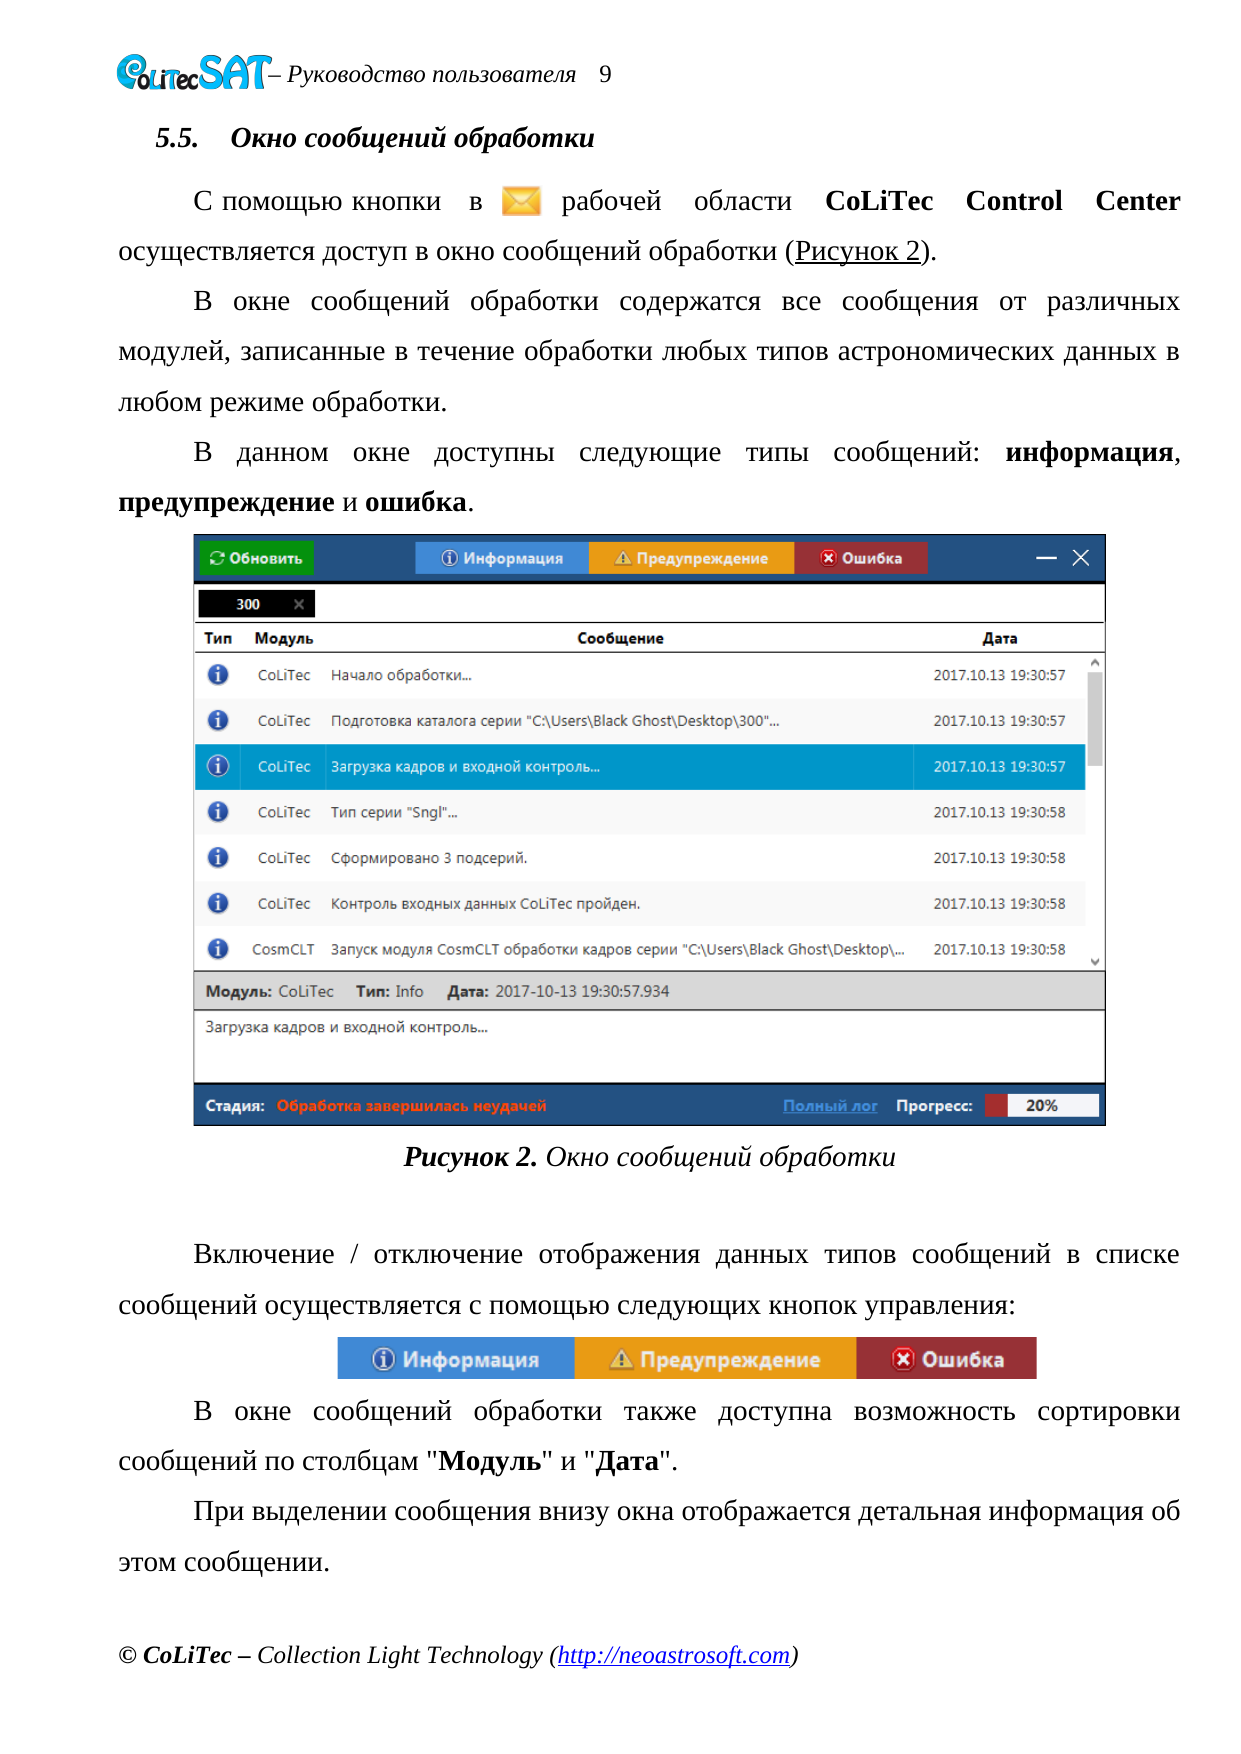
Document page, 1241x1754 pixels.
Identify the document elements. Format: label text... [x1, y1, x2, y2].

picture [337, 1337, 1037, 1379]
text В окне сообщений обработки также доступна возможность сортировки сообщений по столбцам "Модуль" и "Дата". [118, 1393, 1181, 1477]
text В окне сообщений обработки содержатся все сообщения от различных модулей, записанные в течение обработки любых типов астрономических данных в любом режиме обработки. [118, 283, 1181, 417]
text При выделении сообщения внизу окна отображается детальная информация об этом сообщении. [118, 1493, 1181, 1577]
picture [115, 53, 275, 91]
text Рисунок 2. Окно сообщений обработки [118, 1139, 1181, 1173]
text В данном окне доступны следующие типы сообщений: информация, предупреждение и ошибка. [118, 434, 1181, 518]
picture [193, 534, 1106, 1126]
subtitle Окно сообщений обработки [155, 120, 1181, 153]
text Включение / отключение отображения данных типов сообщений в списке сообщений осуществляется с помощью следующих кнопок управления: [118, 1237, 1181, 1321]
picture [502, 185, 543, 216]
